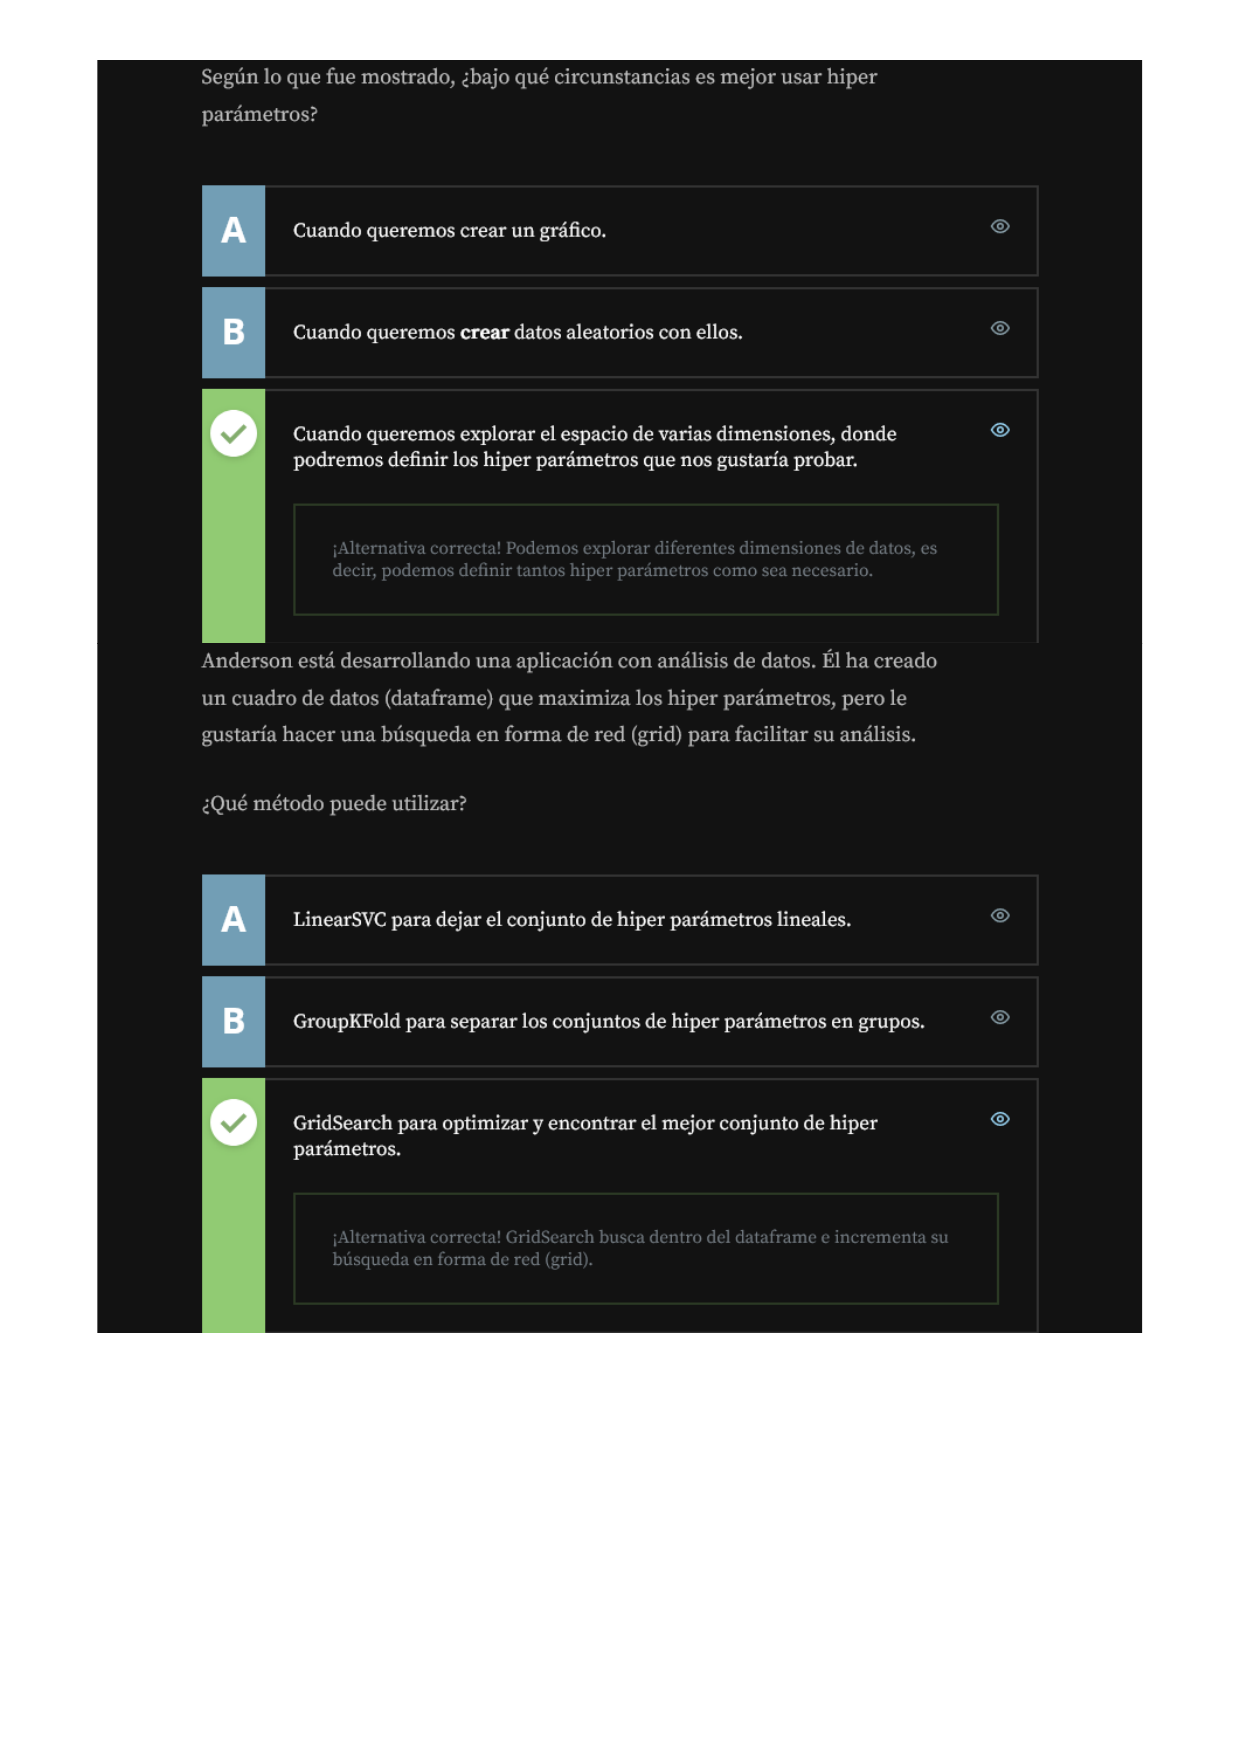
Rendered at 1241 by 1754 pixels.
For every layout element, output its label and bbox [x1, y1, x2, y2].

picture [97, 60, 1143, 1333]
